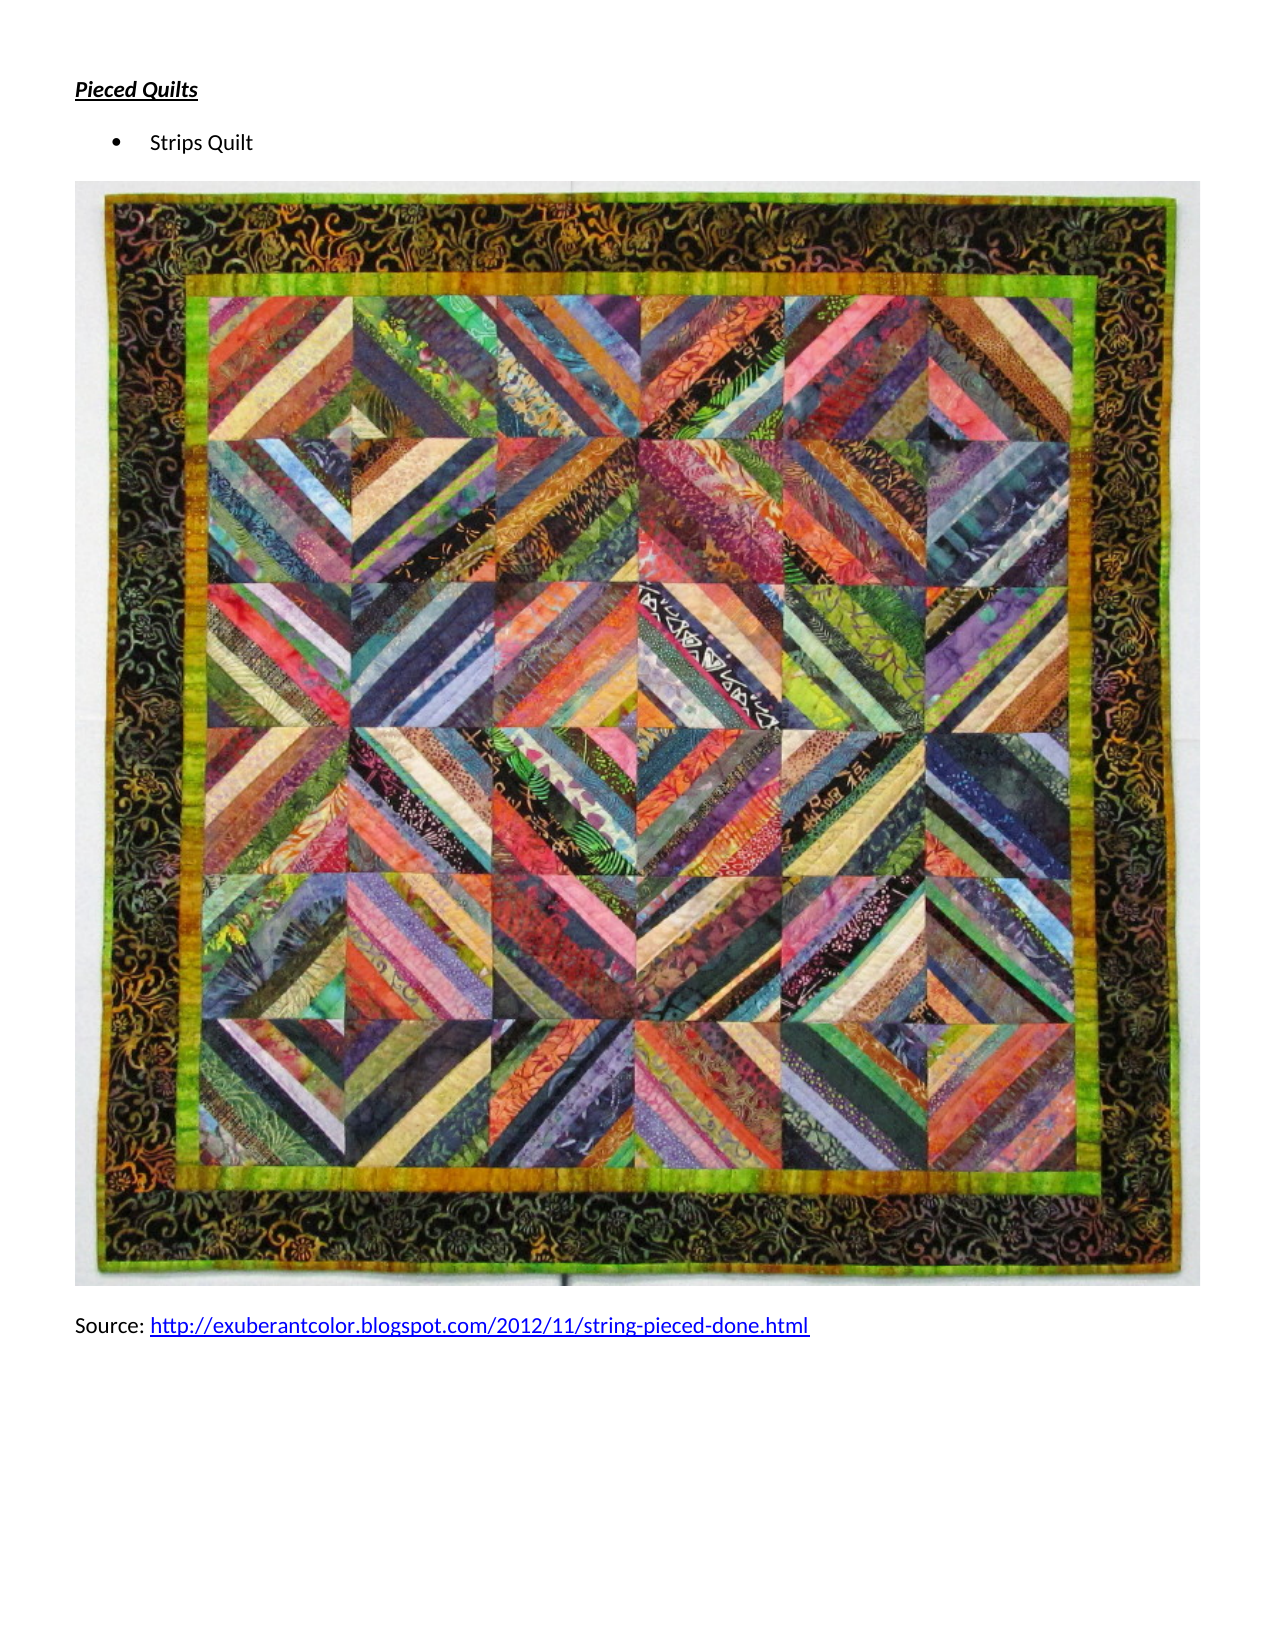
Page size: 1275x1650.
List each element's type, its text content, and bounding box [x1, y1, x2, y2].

list Strips Quilt [112, 128, 1200, 156]
text Pieced Quilts [75, 75, 1200, 103]
text Source: http://exuberantcolor.blogspot.com/2012/11/string-pieced-done.html [75, 1311, 1200, 1339]
picture [75, 181, 1200, 1286]
